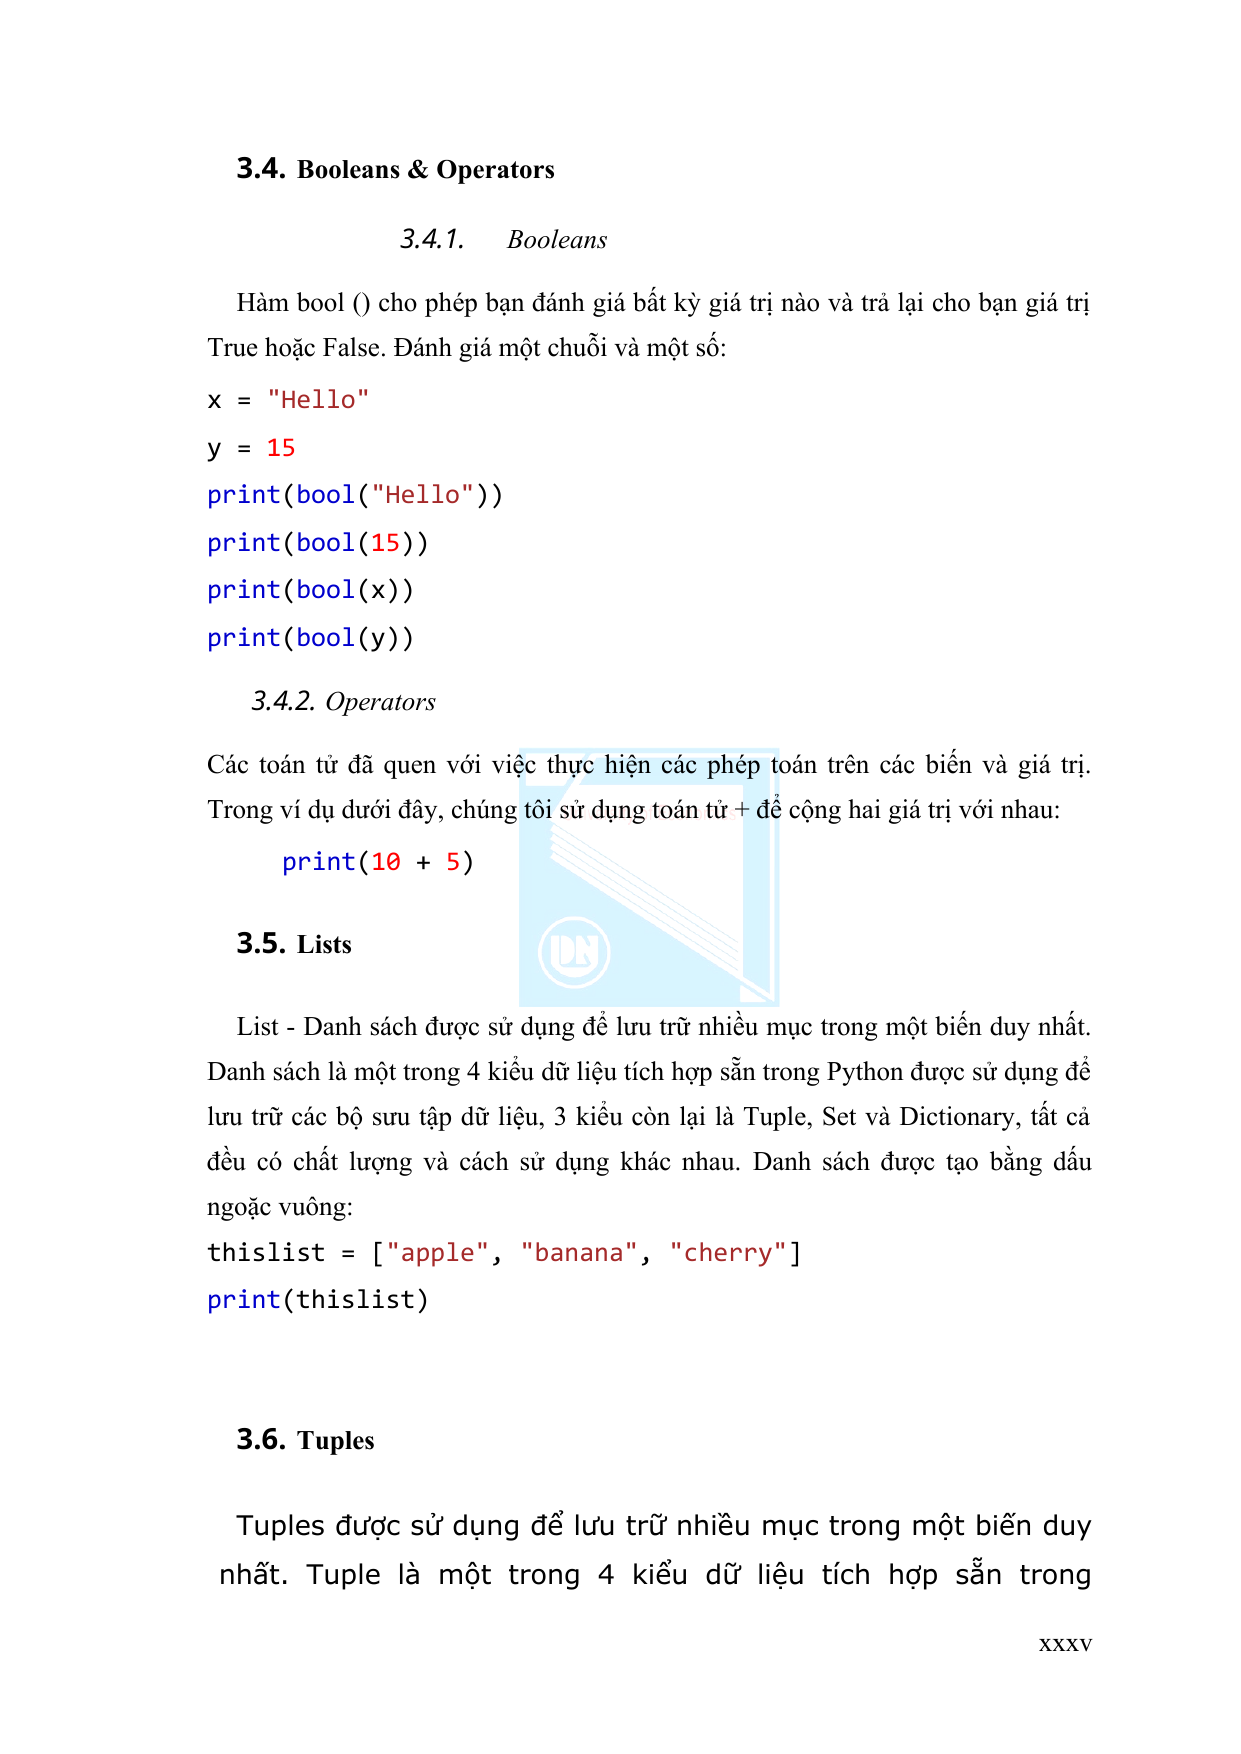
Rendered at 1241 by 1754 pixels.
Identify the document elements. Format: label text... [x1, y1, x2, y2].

text Hàm bool () cho phép bạn đánh giá bất kỳ giá trị nào và trả lại cho bạn giá trị True hoặc False. Đánh giá một chuỗi và một số: [207, 304, 1092, 379]
text thislist = ["apple", "banana", "cherry"] print(thislist) [207, 1253, 1092, 1332]
text print(10 + 5) [207, 863, 1092, 894]
text x = "Hello" y = 15 print(bool("Hello")) print(bool(15)) print(bool(x)) print(bool(y)) [207, 400, 1092, 670]
subtitle Booleans & Operators [236, 148, 1092, 187]
text List - Danh sách được sử dụng để lưu trữ nhiều mục trong một biến duy nhất. Danh sách là một trong 4 kiểu dữ liệu tích hợp sẵn trong Python được sử dụng để lưu trữ các bộ sưu tập dữ liệu, 3 kiểu còn lại là Tuple, Set và Dictionary, tất cả đều có chất lượng và cách sử dụng khác nhau. Danh sách được tạo bằng dấu ngoặc vuông: [207, 1028, 1092, 1238]
subtitle Operators [251, 698, 1092, 735]
subtitle Booleans [325, 236, 1092, 273]
subtitle Lists [236, 939, 1092, 979]
text Các toán tử đã quen với việc thực hiện các phép toán trên các biến và giá trị. Trong ví dụ dưới đây, chúng tôi sử dụng toán tử + để cộng hai giá trị với nhau: [207, 766, 1092, 841]
